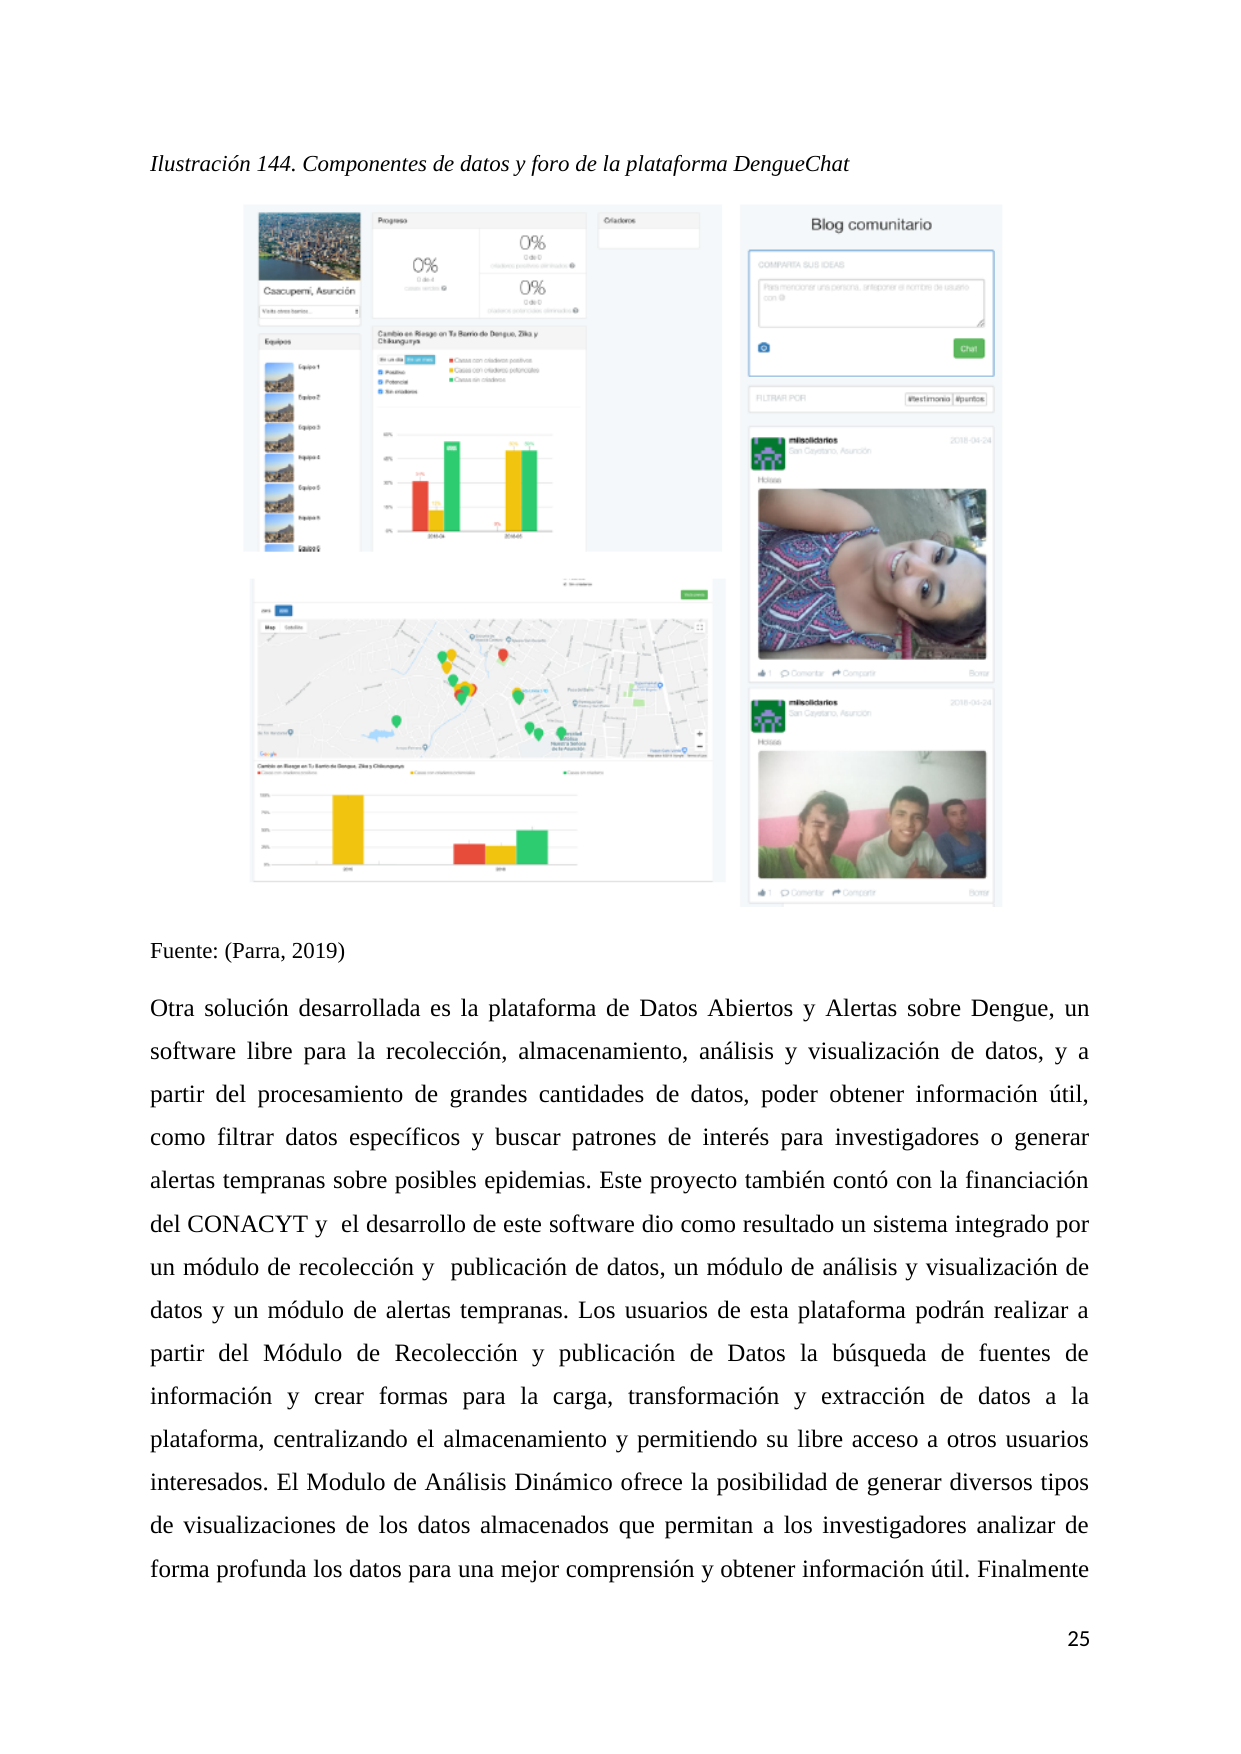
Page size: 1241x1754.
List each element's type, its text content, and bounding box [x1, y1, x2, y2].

text Fuente: (Parra, 2019) [150, 937, 1090, 963]
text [150, 993, 1090, 1582]
text Ilustración 144. Componentes de datos y foro de la plataforma DengueChat [150, 150, 1090, 176]
